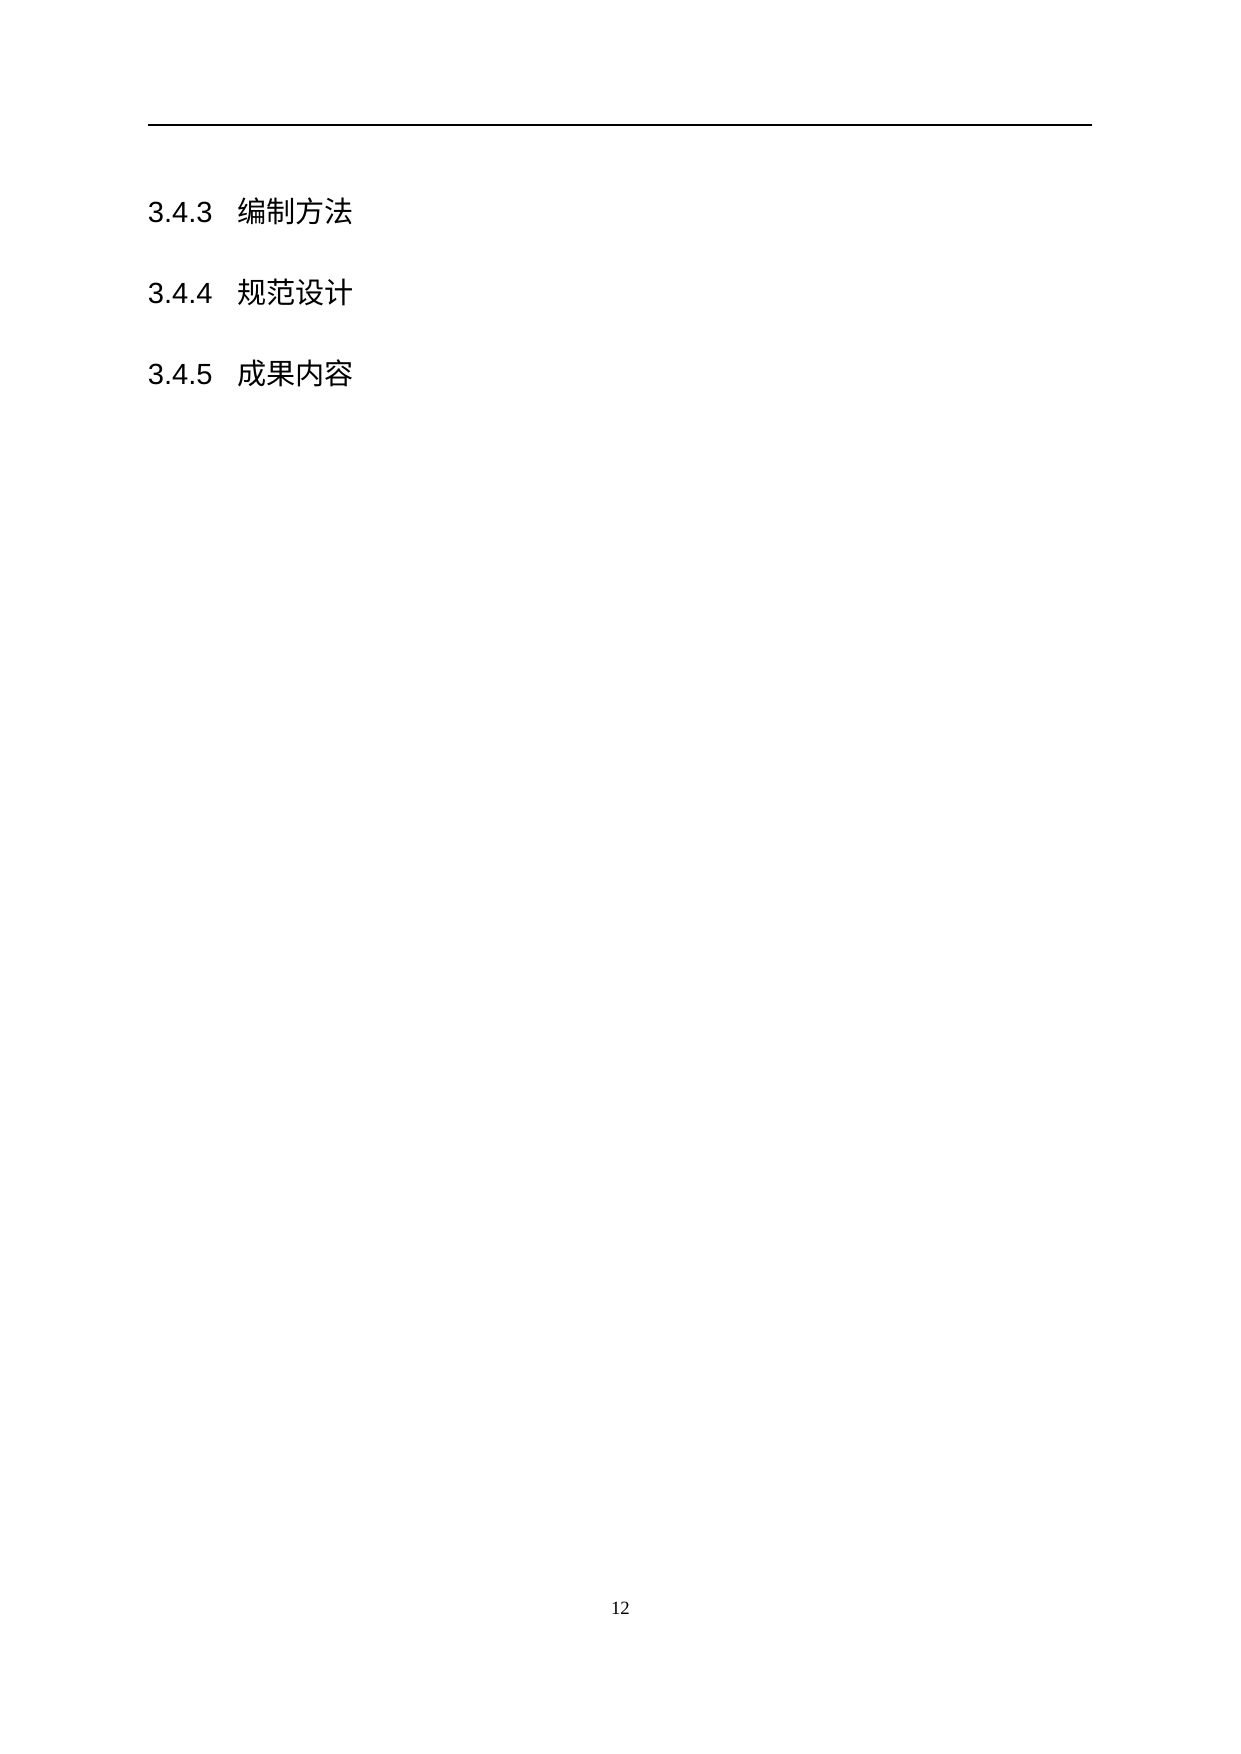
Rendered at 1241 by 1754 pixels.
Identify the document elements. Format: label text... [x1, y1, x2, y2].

subtitle 编制方法 [148, 170, 1092, 251]
subtitle 成果内容 [148, 331, 1092, 412]
subtitle 规范设计 [148, 251, 1092, 331]
